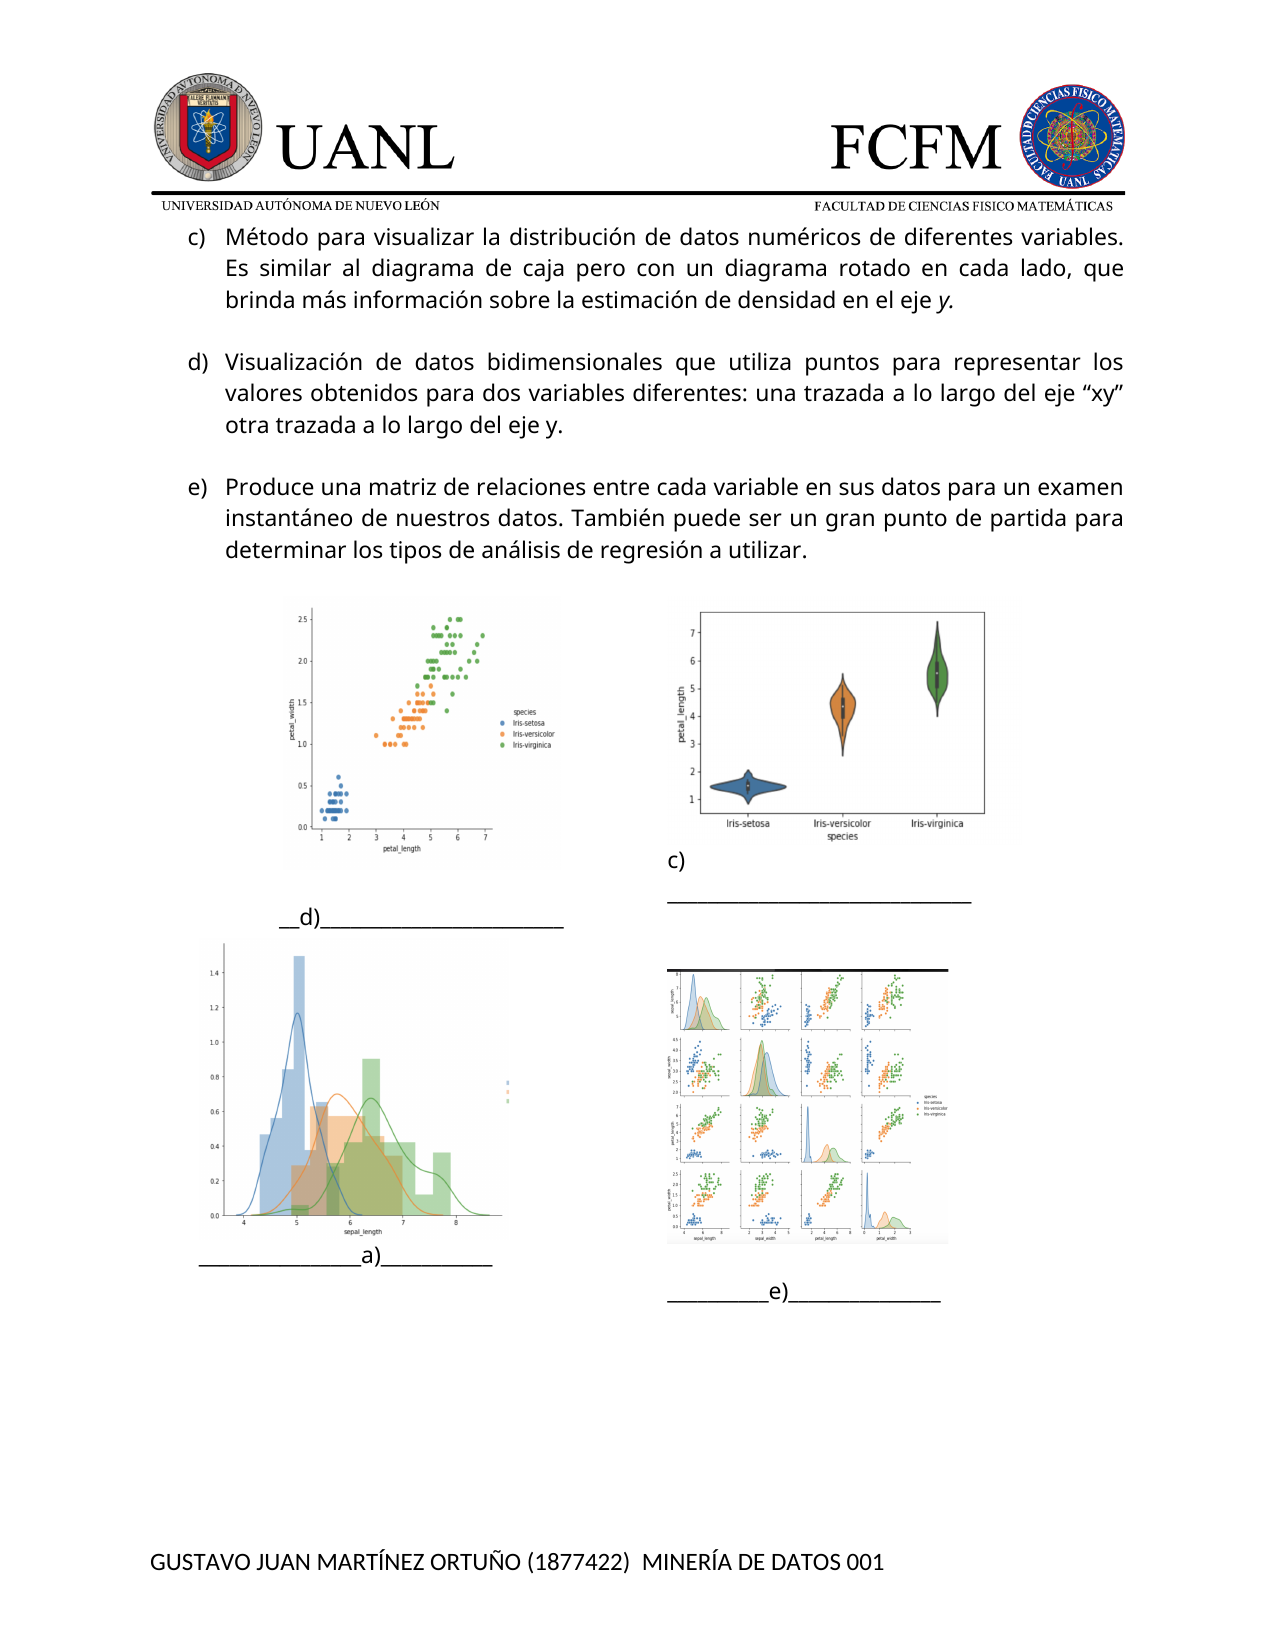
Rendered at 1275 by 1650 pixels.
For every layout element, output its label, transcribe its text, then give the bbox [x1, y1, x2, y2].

table_cell ________________a)___________ [188, 938, 656, 1396]
table_header c) ______________________________ [656, 596, 1124, 938]
picture [150, 73, 1125, 221]
list Visualización de datos bidimensionales que utiliza puntos para representar los valores obtenidos para dos variables diferentes: una trazada a lo largo del eje “xy” otra trazada a lo largo del eje y. [187, 346, 1125, 440]
picture [198, 938, 510, 1240]
list Produce una matriz de relaciones entre cada variable en sus datos para un examen instantáneo de nuestros datos. También puede ser un gran punto de partida para determinar los tipos de análisis de regresión a utilizar. [187, 471, 1125, 565]
picture [282, 596, 561, 870]
picture [667, 596, 1022, 845]
table_cell __________e)_______________ [656, 938, 1124, 1396]
table_header __d)________________________ [188, 596, 656, 938]
list Método para visualizar la distribución de datos numéricos de diferentes variables. Es similar al diagrama de caja pero con un diagrama rotado en cada lado, que brinda más información sobre la estimación de densidad en el eje y. [187, 221, 1125, 315]
picture [667, 969, 949, 1244]
